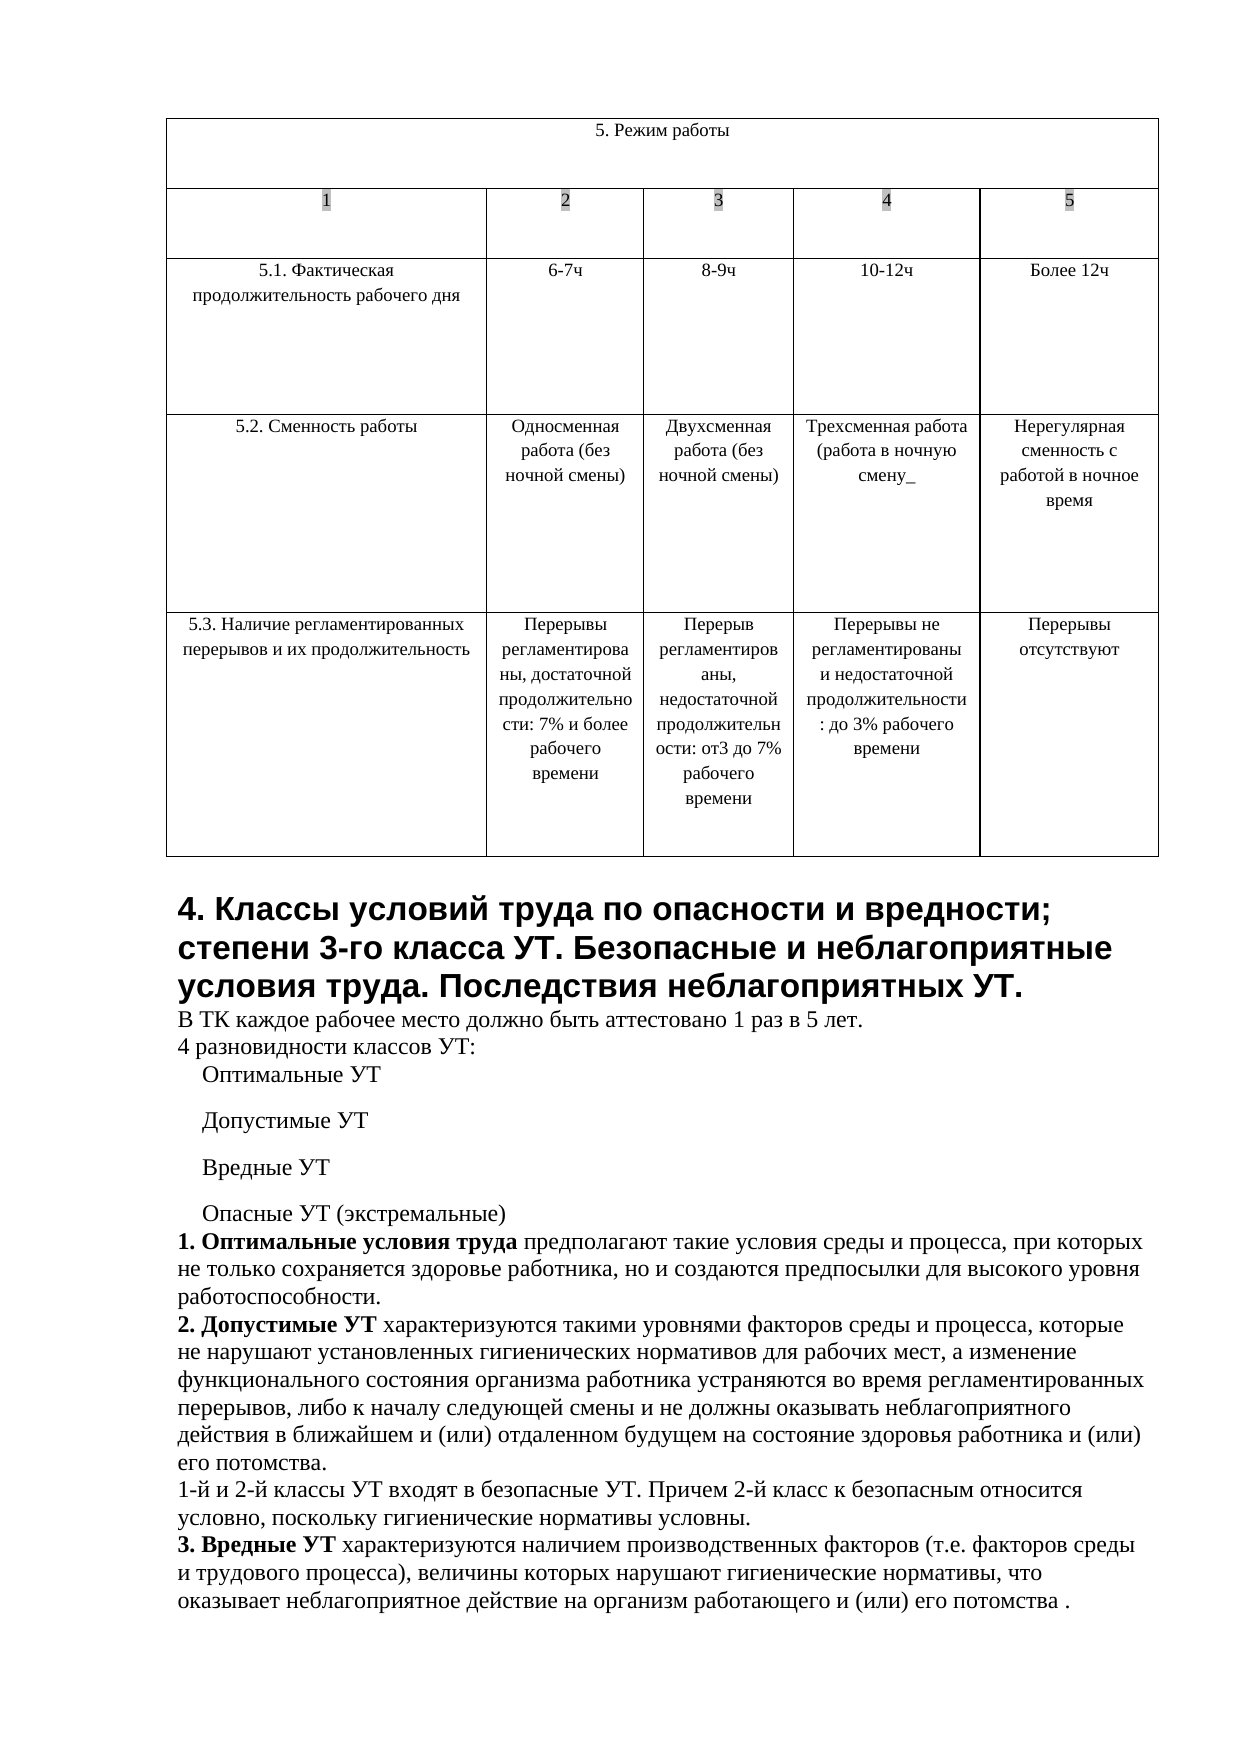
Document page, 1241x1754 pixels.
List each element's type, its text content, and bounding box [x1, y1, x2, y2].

text 2. Допустимые УТ характеризуются такими уровнями факторов среды и процесса, которые не нарушают установленных гигиенических нормативов для рабочих мест, а изменение функционального состояния организма работника устраняются во время регламентированных перерывов, либо к началу следующей смены и не должны оказывать неблагоприятного действия в ближайшем и (или) отдаленном будущем на состояние здоровья работника и (или) его потомства. [177, 1310, 1152, 1475]
table_cell 4 [794, 189, 979, 258]
text 4 разновидности классов УТ: [177, 1032, 1152, 1060]
table_cell 5.3. Наличие регламентированных перерывов и их продолжительность [167, 613, 486, 856]
text 4. Классы условий труда по опасности и вредности; степени 3-го класса УТ. Безопасные и неблагоприятные условия труда. Последствия неблагоприятных УТ. [177, 889, 1152, 1005]
text  Оптимальные УТ [177, 1060, 1152, 1087]
table_cell 3 [644, 189, 793, 258]
table_cell 5.1. Фактическая продолжительность рабочего дня [167, 259, 486, 413]
table_cell 10-12ч [794, 259, 979, 413]
table_cell 5 [981, 189, 1158, 258]
table_cell 6-7ч [487, 259, 643, 413]
table_cell Трехсменная работа (работа в ночную смену_ [794, 415, 979, 612]
text 1. Оптимальные условия труда предполагают такие условия среды и процесса, при которых не только сохраняется здоровье работника, но и создаются предпосылки для высокого уровня работоспособности. [177, 1227, 1152, 1310]
table_cell Нерегулярная сменность с работой в ночное время [981, 415, 1158, 612]
table_cell Перерывы отсутствуют [981, 613, 1158, 856]
text  Вредные УТ [177, 1153, 1152, 1180]
table_cell Перерывы не регламентированы и недостаточной продолжительности: до 3% рабочего времени [794, 613, 979, 856]
text  Опасные УТ (экстремальные) [177, 1199, 1152, 1227]
table_cell 5.2. Сменность работы [167, 415, 486, 612]
table_cell Более 12ч [981, 259, 1158, 413]
table_cell Перерыв регламентированы, недостаточной продолжительности: от3 до 7% рабочего времени [644, 613, 793, 856]
table_cell 5. Режим работы [167, 119, 1158, 188]
text 3. Вредные УТ характеризуются наличием производственных факторов (т.е. факторов среды и трудового процесса), величины которых нарушают гигиенические нормативы, что оказывает неблагоприятное действие на организм работающего и (или) его потомства . [177, 1531, 1152, 1613]
text 1-й и 2-й классы УТ входят в безопасные УТ. Причем 2-й класс к безопасным относится условно, поскольку гигиенические нормативы условны. [177, 1475, 1152, 1531]
table_cell 2 [487, 189, 643, 258]
table_cell 8-9ч [644, 259, 793, 413]
table_cell Двухсменная работа (без ночной смены) [644, 415, 793, 612]
table_cell Односменная работа (без ночной смены) [487, 415, 643, 612]
text В ТК каждое рабочее место должно быть аттестовано 1 раз в 5 лет. [177, 1005, 1152, 1032]
table_cell 1 [167, 189, 486, 258]
table_cell Перерывы регламентированы, достаточной продолжительности: 7% и более рабочего времени [487, 613, 643, 856]
text  Допустимые УТ [177, 1106, 1152, 1134]
